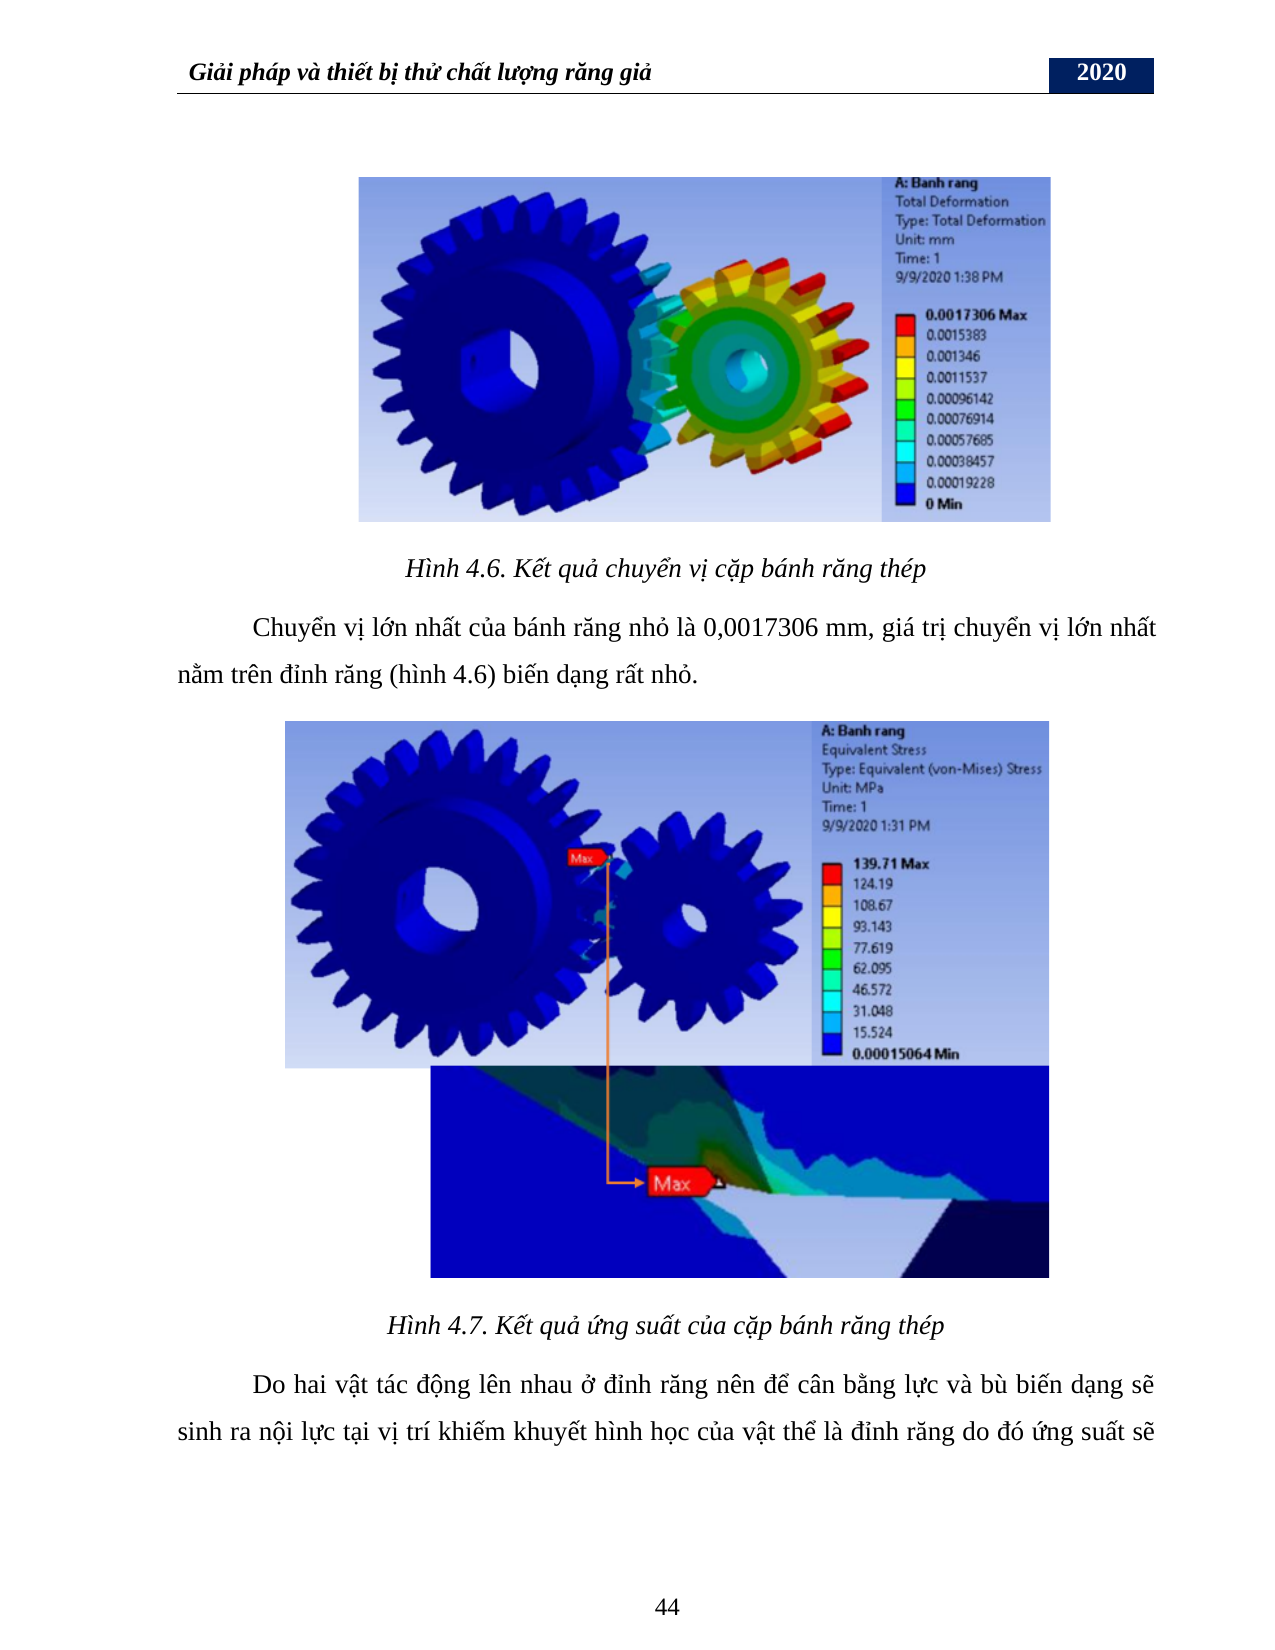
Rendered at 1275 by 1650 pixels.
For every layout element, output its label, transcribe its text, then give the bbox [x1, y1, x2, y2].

text Hình 4.7. Kết quả ứng suất của cặp bánh răng thép [177, 1309, 1157, 1340]
text Chuyển vị lớn nhất của bánh răng nhỏ là 0,0017306 mm, giá trị chuyển vị lớn nhất nằm trên đỉnh răng (hình 4.6) biến dạng rất nhỏ. [177, 611, 1157, 689]
picture [358, 177, 1051, 522]
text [177, 1368, 1157, 1446]
picture [285, 721, 1050, 1278]
text Hình 4.6. Kết quả chuyển vị cặp bánh răng thép [177, 552, 1157, 583]
